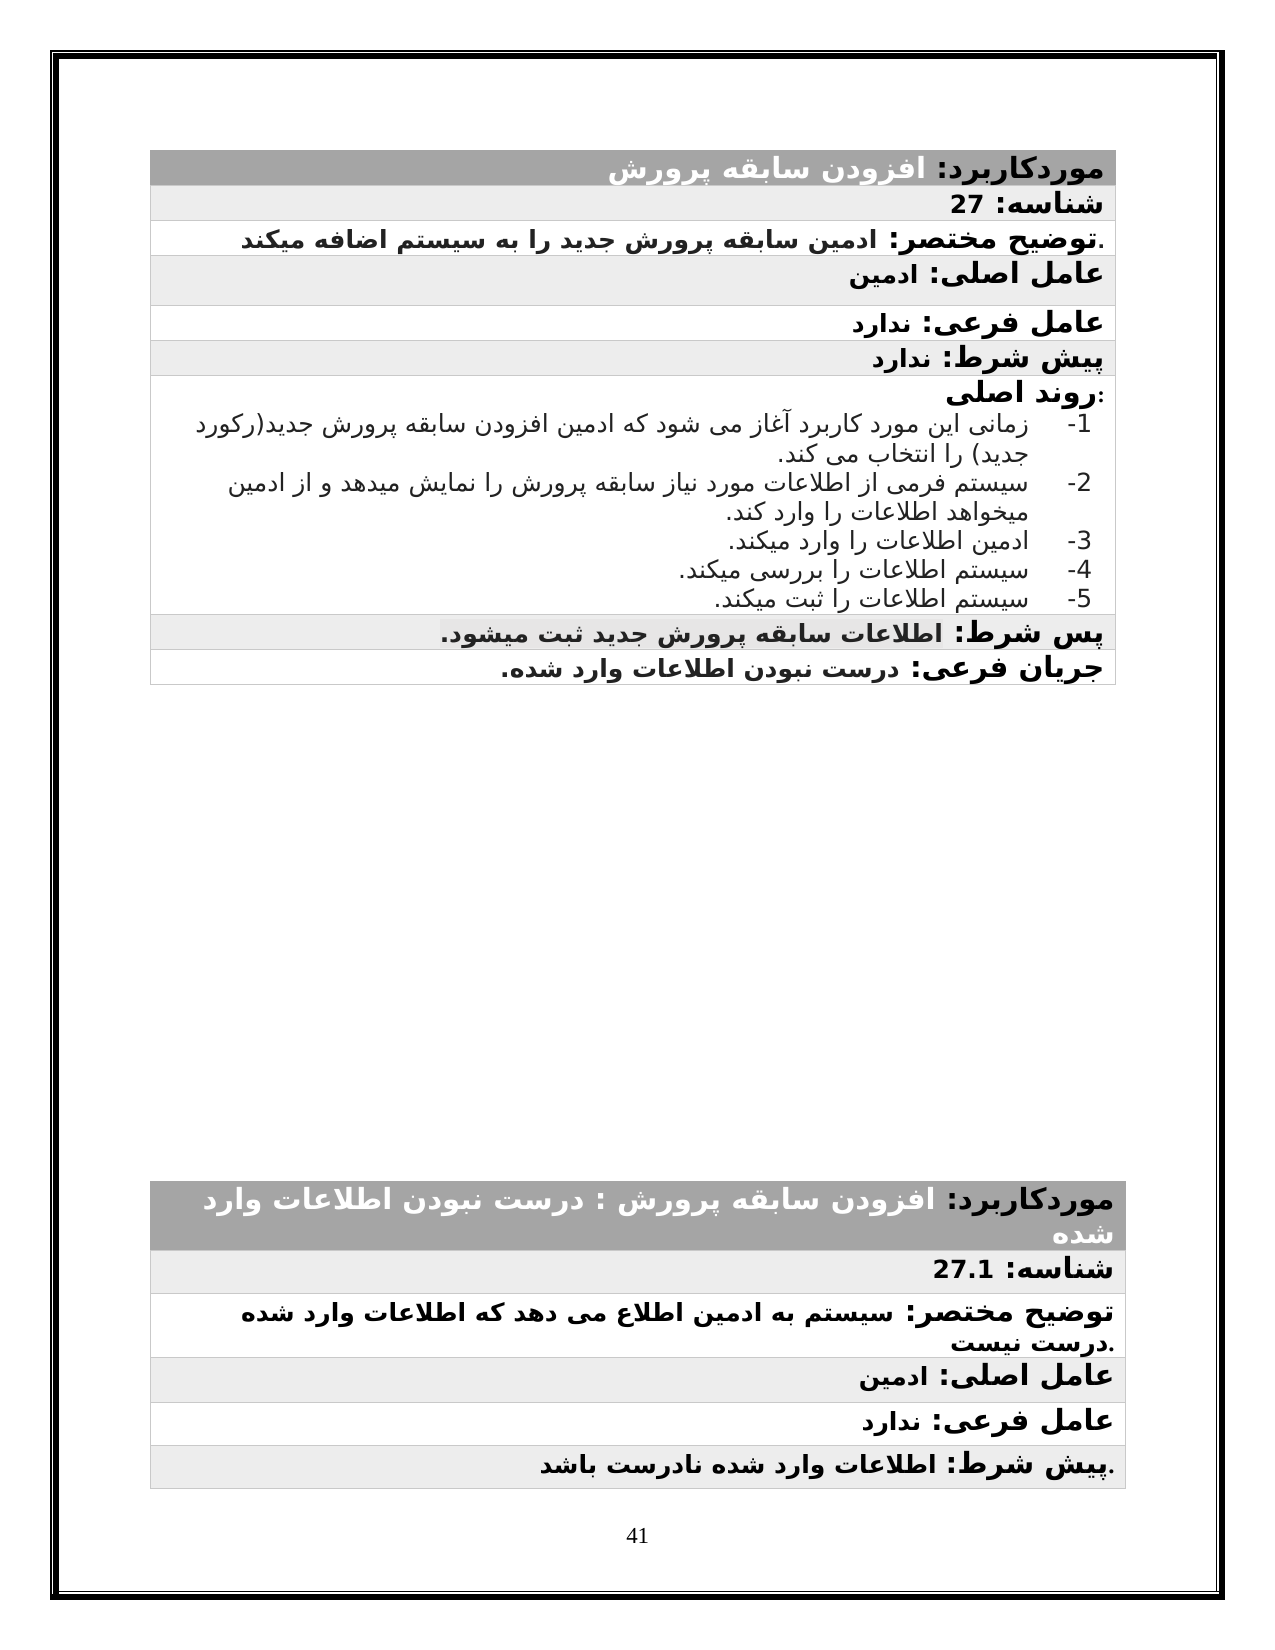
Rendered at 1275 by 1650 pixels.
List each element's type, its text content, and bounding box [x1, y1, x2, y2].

table_cell عامل فرعی: ندارد [151, 1403, 1125, 1445]
table_cell توضیح مختصر: ادمین سابقه پرورش جدید را به سیستم اضافه میکند. [151, 221, 1115, 255]
table_cell شناسه: 27.1 [151, 1251, 1125, 1293]
table_cell عامل اصلی: ادمین [151, 256, 1115, 305]
table_cell توضیح مختصر: سیستم به ادمین اطلاع می دهد که اطلاعات وارد شده درست نیست. [151, 1294, 1125, 1357]
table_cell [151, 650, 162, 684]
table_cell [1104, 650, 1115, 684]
table_cell پیش شرط: ندارد [151, 341, 1115, 375]
table_header موردکاربرد: افزودن سابقه پرورش [151, 151, 1115, 185]
table_cell عامل اصلی: ادمین [151, 1358, 1125, 1402]
table_cell پیش شرط: اطلاعات وارد شده نادرست باشد. [151, 1446, 1125, 1488]
table_cell شناسه: 27 [151, 186, 1115, 220]
table_cell پس شرط: اطلاعات سابقه پرورش جدید ثبت میشود. [151, 615, 1115, 649]
table_cell عامل فرعی: ندارد [151, 306, 1115, 340]
table_cell روند اصلی: زمانی این مورد کاربرد آغاز می شود که ادمین افزودن سابقه پرورش جدید(رکورد جدید) را انتخاب می کند. سیستم فرمی از اطلاعات مورد نیاز سابقه پرورش را نمایش میدهد و از ادمین میخواهد اطلاعات را وارد کند. ادمین اطلاعات را وارد میکند. سیستم اطلاعات را بررسی میکند. سیستم اطلاعات را ثبت میکند. [151, 376, 1115, 614]
table_header موردکاربرد: افزودن سابقه پرورش : درست نبودن اطلاعات وارد شده [151, 1182, 1125, 1250]
